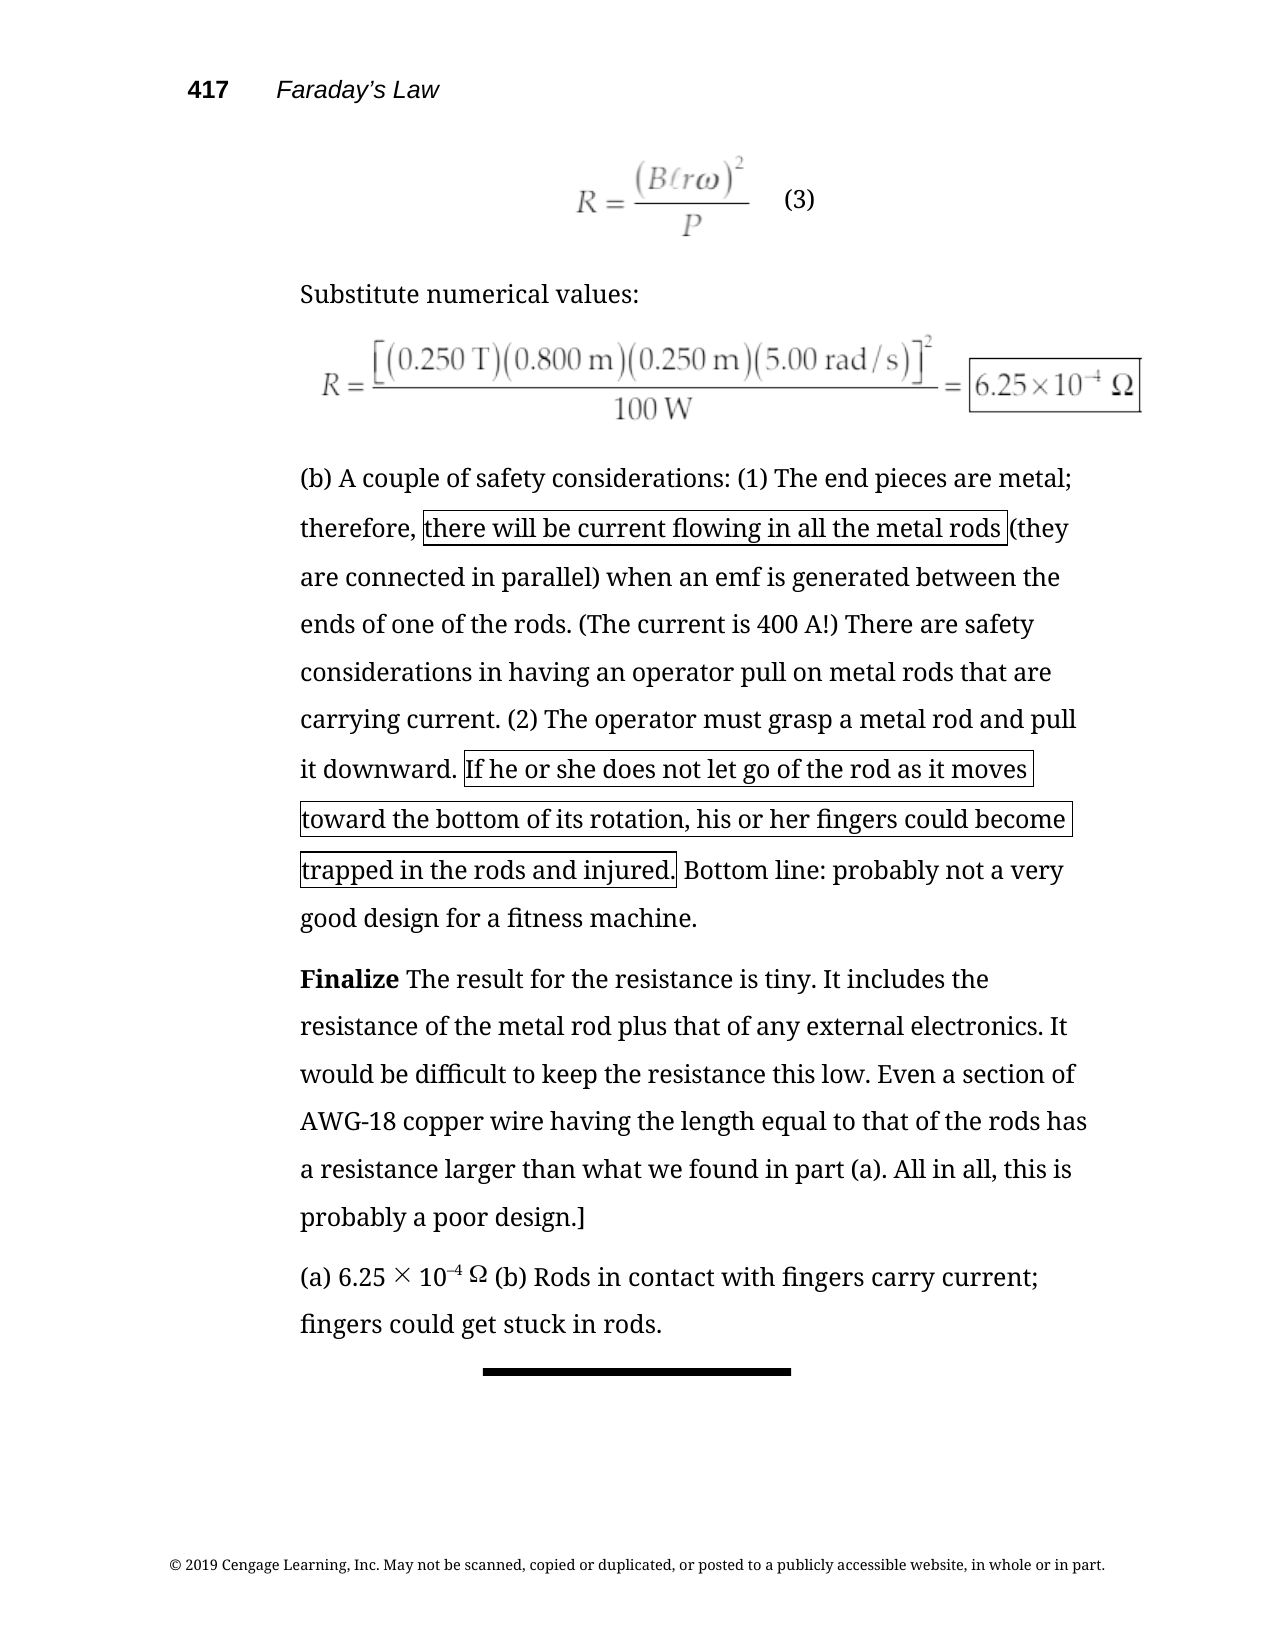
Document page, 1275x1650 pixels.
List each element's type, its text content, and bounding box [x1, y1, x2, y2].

text Substitute numerical values: [300, 276, 1087, 310]
text Finalize The result for the resistance is tiny. It includes the resistance of the metal rod plus that of any external electronics. It would be difficult to keep the resistance this low. Even a section of AWG-18 copper wire having the length equal to that of the rods has a resistance larger than what we found in part (a). All in all, this is probably a poor design.] [300, 961, 1087, 1233]
text (a) 6.25 10–4  (b) Rods in contact with fingers carry current; fingers could get stuck in rods. [300, 1259, 1087, 1341]
text (b) A couple of safety considerations: (1) The end pieces are metal; therefore, there will be current flowing in all the metal rods (they are connected in parallel) when an emf is generated between the ends of one of the rods. (The current is 400 A!) There are safety considerations in having an operator pull on metal rods that are carrying current. (2) The operator must grasp a metal rod and pull it downward. If he or she does not let go of the rod as it moves toward the bottom of its rotation, his or her fingers could become trapped in the rods and injured. Bottom line: probably not a very good design for a fitness machine. [300, 461, 1087, 935]
text (3) [300, 150, 1087, 247]
